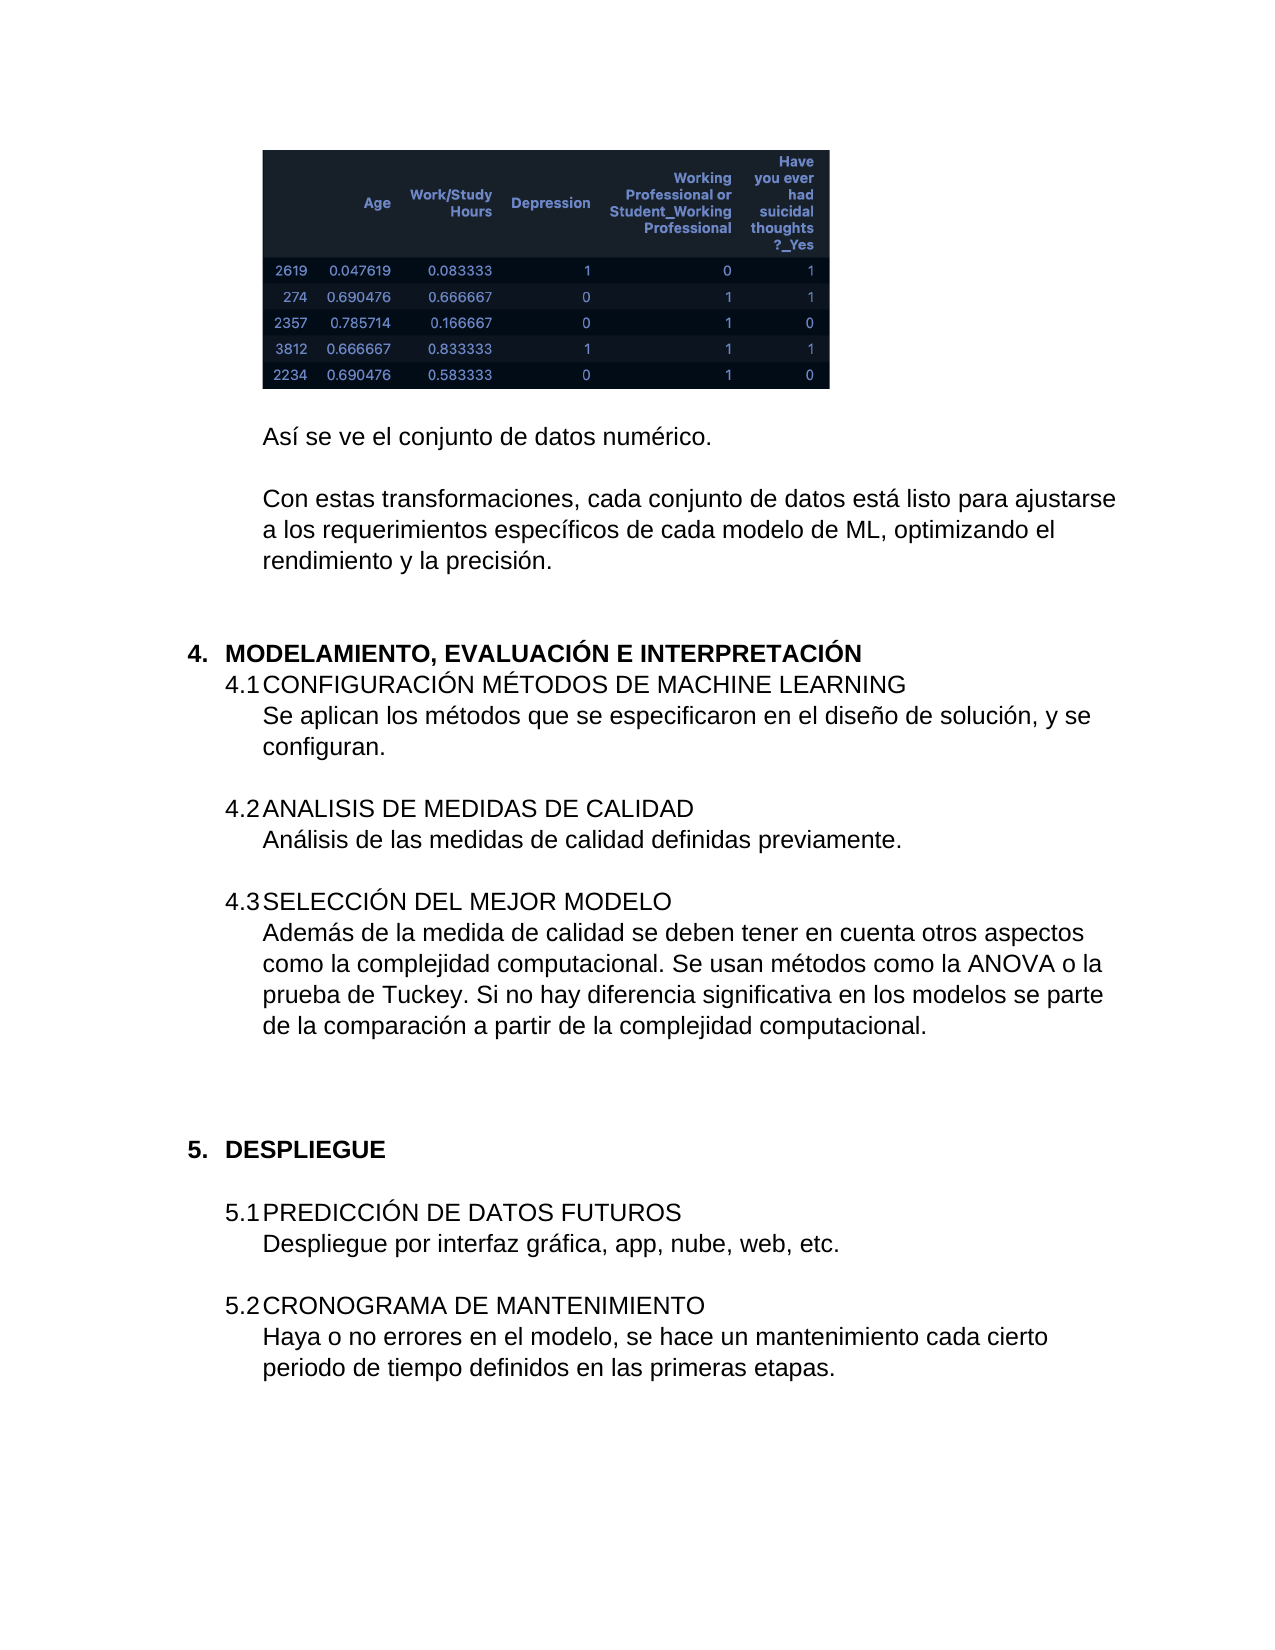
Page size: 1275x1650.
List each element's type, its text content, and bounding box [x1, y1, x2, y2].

list CRONOGRAMA DE MANTENIMIENTO [225, 1291, 1125, 1319]
picture [262, 150, 830, 389]
list CONFIGURACIÓN MÉTODOS DE MACHINE LEARNING [225, 670, 1125, 699]
list Haya o no errores en el modelo, se hace un mantenimiento cada cierto periodo de tiempo definidos en las primeras etapas. [262, 1322, 1125, 1382]
list Además de la medida de calidad se deben tener en cuenta otros aspectos como la complejidad computacional. Se usan métodos como la ANOVA o la prueba de Tuckey. Si no hay diferencia significativa en los modelos se parte de la comparación a partir de la complejidad computacional. [262, 918, 1125, 1040]
list Análisis de las medidas de calidad definidas previamente. [262, 825, 1125, 854]
list Con estas transformaciones, cada conjunto de datos está listo para ajustarse a los requerimientos específicos de cada modelo de ML, optimizando el rendimiento y la precisión. [262, 484, 1125, 574]
list Se aplican los métodos que se especificaron en el diseño de solución, y se configuran. [262, 701, 1125, 761]
list ANALISIS DE MEDIDAS DE CALIDAD [225, 794, 1125, 823]
list MODELAMIENTO, EVALUACIÓN E INTERPRETACIÓN [187, 639, 1125, 668]
list SELECCIÓN DEL MEJOR MODELO [225, 887, 1125, 916]
list PREDICCIÓN DE DATOS FUTUROS [225, 1198, 1125, 1226]
list Despliegue por interfaz gráfica, app, nube, web, etc. [262, 1229, 1125, 1257]
list Así se ve el conjunto de datos numérico. [262, 422, 1125, 450]
list DESPLIEGUE [187, 1136, 1125, 1164]
